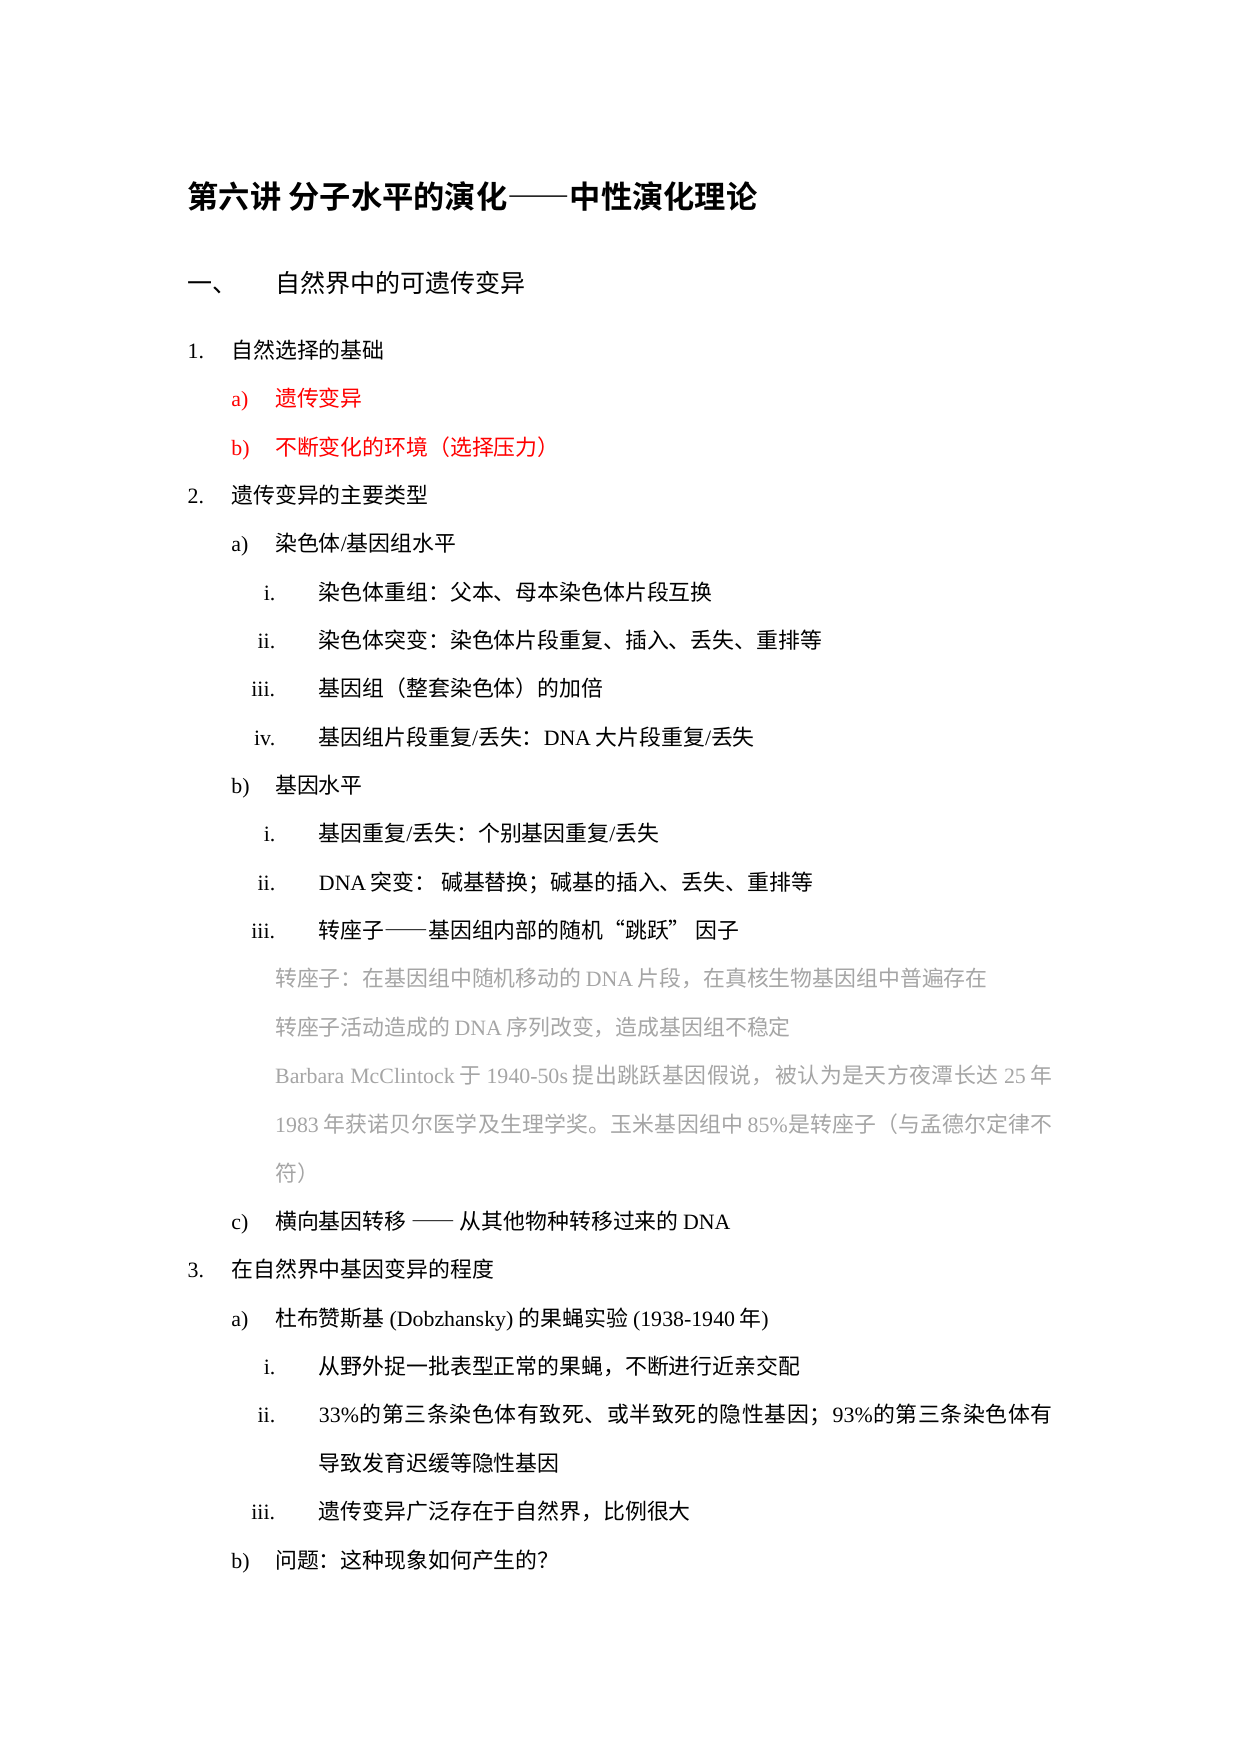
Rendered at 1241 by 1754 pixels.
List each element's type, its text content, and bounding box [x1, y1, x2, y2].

list ﻿不断变化的环境（选择压力） [231, 429, 1053, 462]
list 基因水平 [231, 768, 1053, 800]
list ﻿遗传变异广泛存在于自然界，比例很大 [275, 1494, 1053, 1526]
list 染色体重组：父本、母本染色体片段互换 [275, 574, 1053, 607]
list ﻿在自然界中基因变异的程度 [187, 1252, 1053, 1284]
list 基因组（整套染色体）的加倍 [275, 671, 1053, 703]
list DNA突变： 碱基替换；碱基的插入、丢失、重排等 [275, 864, 1053, 897]
list 基因重复/丢失：个别基因重复/丢失 [275, 816, 1053, 848]
list ﻿33%的第三条染色体有致死、或半致死的隐性基因；﻿93%的第三条染色体有导致发育迟缓等隐性基因 [275, 1397, 1053, 1478]
list 基因组片段重复/丢失：DNA大片段重复/丢失 [275, 719, 1053, 752]
list ﻿横向基因转移 —— 从其他物种转移过来的DNA [231, 1203, 1053, 1236]
list 遗传变异的主要类型 [187, 478, 1053, 510]
list 问题：﻿这种现象如何产生的？ [231, 1542, 1053, 1575]
list 染色体/基因组水平 [231, 526, 1053, 558]
text ﻿ 转座子：在基因组中随机移动的DNA片段，在真核生物基因组中普遍存在 [231, 961, 1053, 993]
list 转座子——基因组内部的随机“跳跃” 因子 [275, 913, 1053, 945]
list 染色体突变：染色体片段重复、插入、丢失、重排等 [275, 623, 1053, 655]
subtitle 自然选择的基础 [187, 333, 1031, 365]
subtitle 第六讲 分子水平的演化——﻿中性演化理论 [187, 162, 1053, 227]
text ﻿Barbara McClintock于1940-50s提出跳跃基因假说，﻿被认为是天方夜潭长达25年1983年获诺贝尔医学及生理学奖。﻿玉米基因组中85%是转座子（与孟德尔定律不符） [275, 1058, 1053, 1188]
list 自然界中的可遗传变异 [187, 249, 1031, 314]
list ﻿从野外捉一批表型正常的果蝇，﻿不断进行近亲交配 [275, 1348, 1053, 1381]
subtitle 遗传变异 [231, 381, 1031, 413]
list ﻿杜布赞斯基 (Dobzhansky) 的果蝇实验 (1938-1940年) [231, 1300, 1053, 1333]
text 转座子活动造成的DNA序列改变，造成基因组不稳定 [231, 1009, 1053, 1042]
